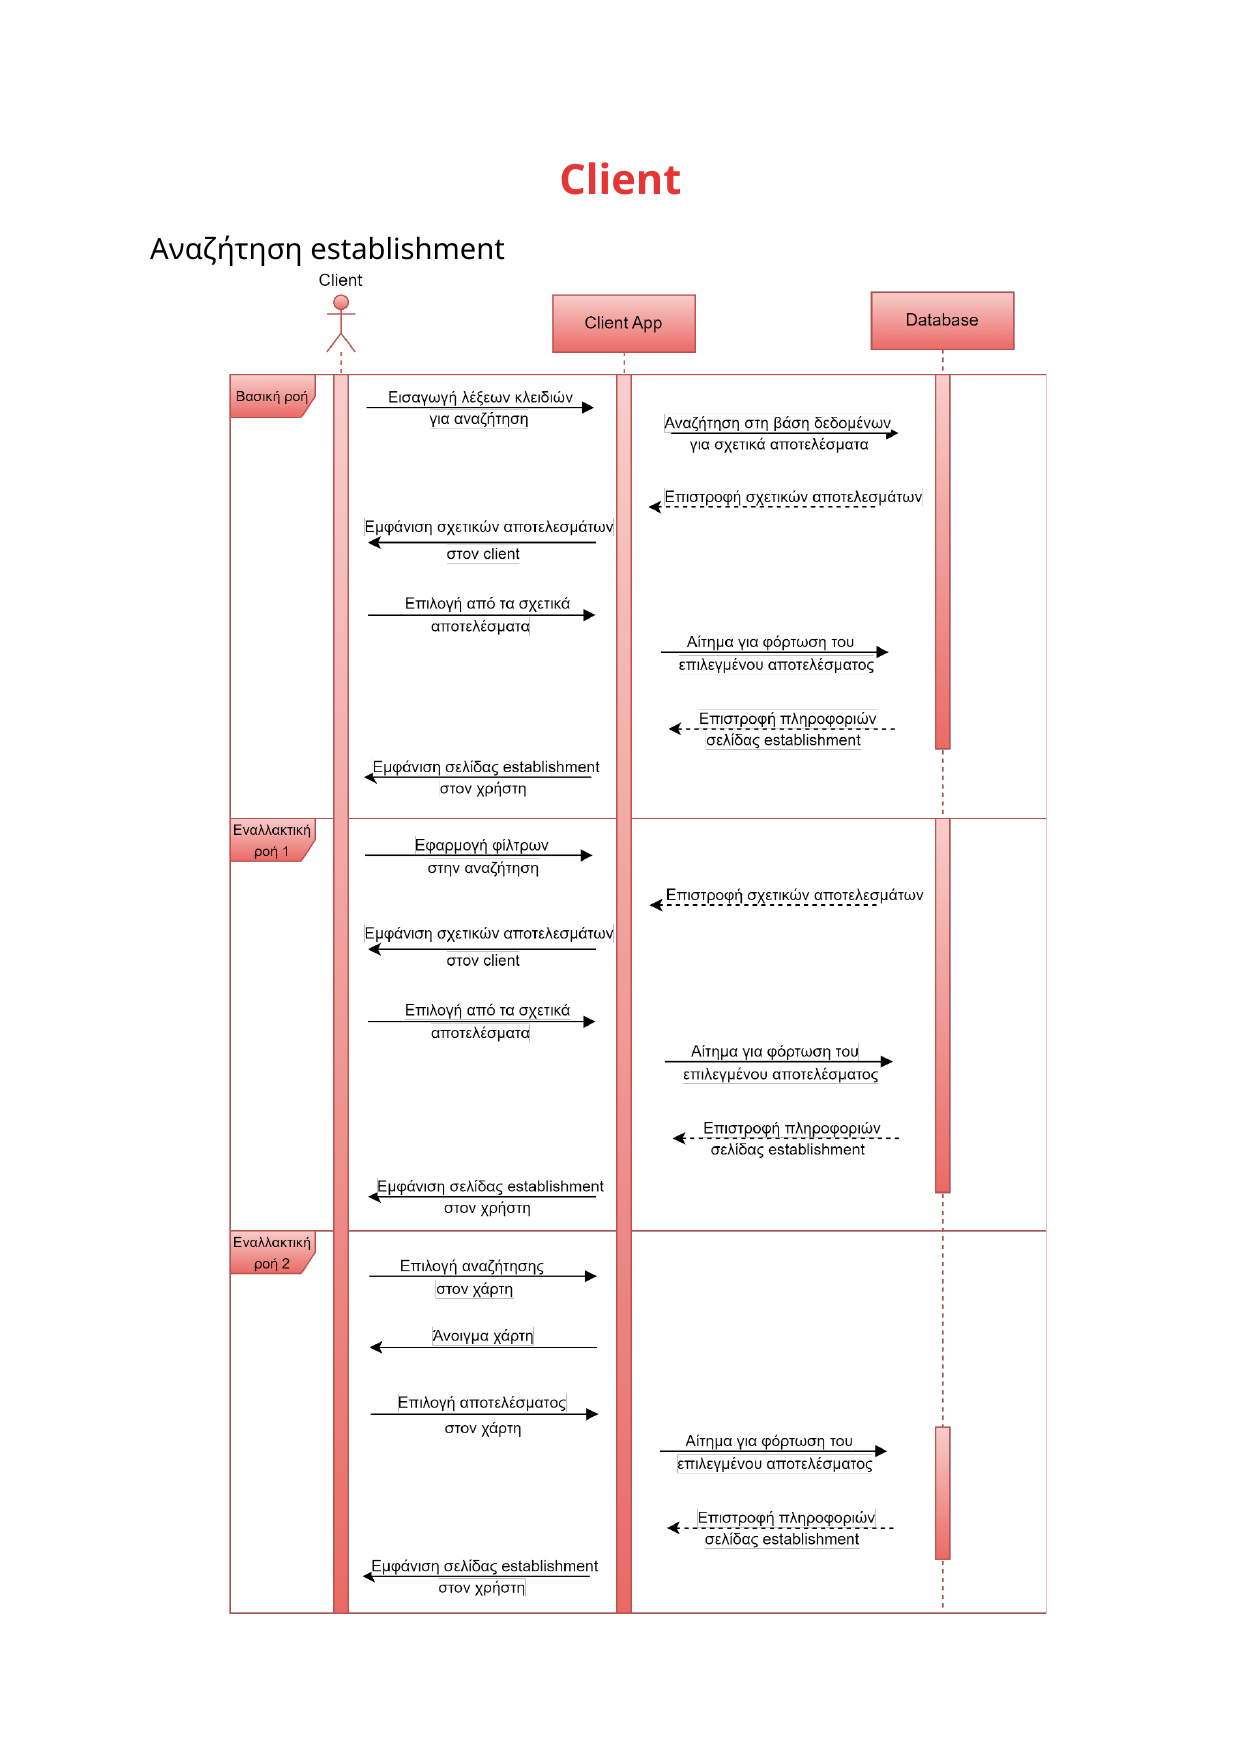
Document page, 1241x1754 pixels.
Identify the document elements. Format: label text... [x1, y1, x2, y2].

subtitle Client [150, 150, 1090, 207]
picture [229, 270, 1047, 1615]
subtitle Αναζήτηση establishment [150, 228, 1090, 268]
